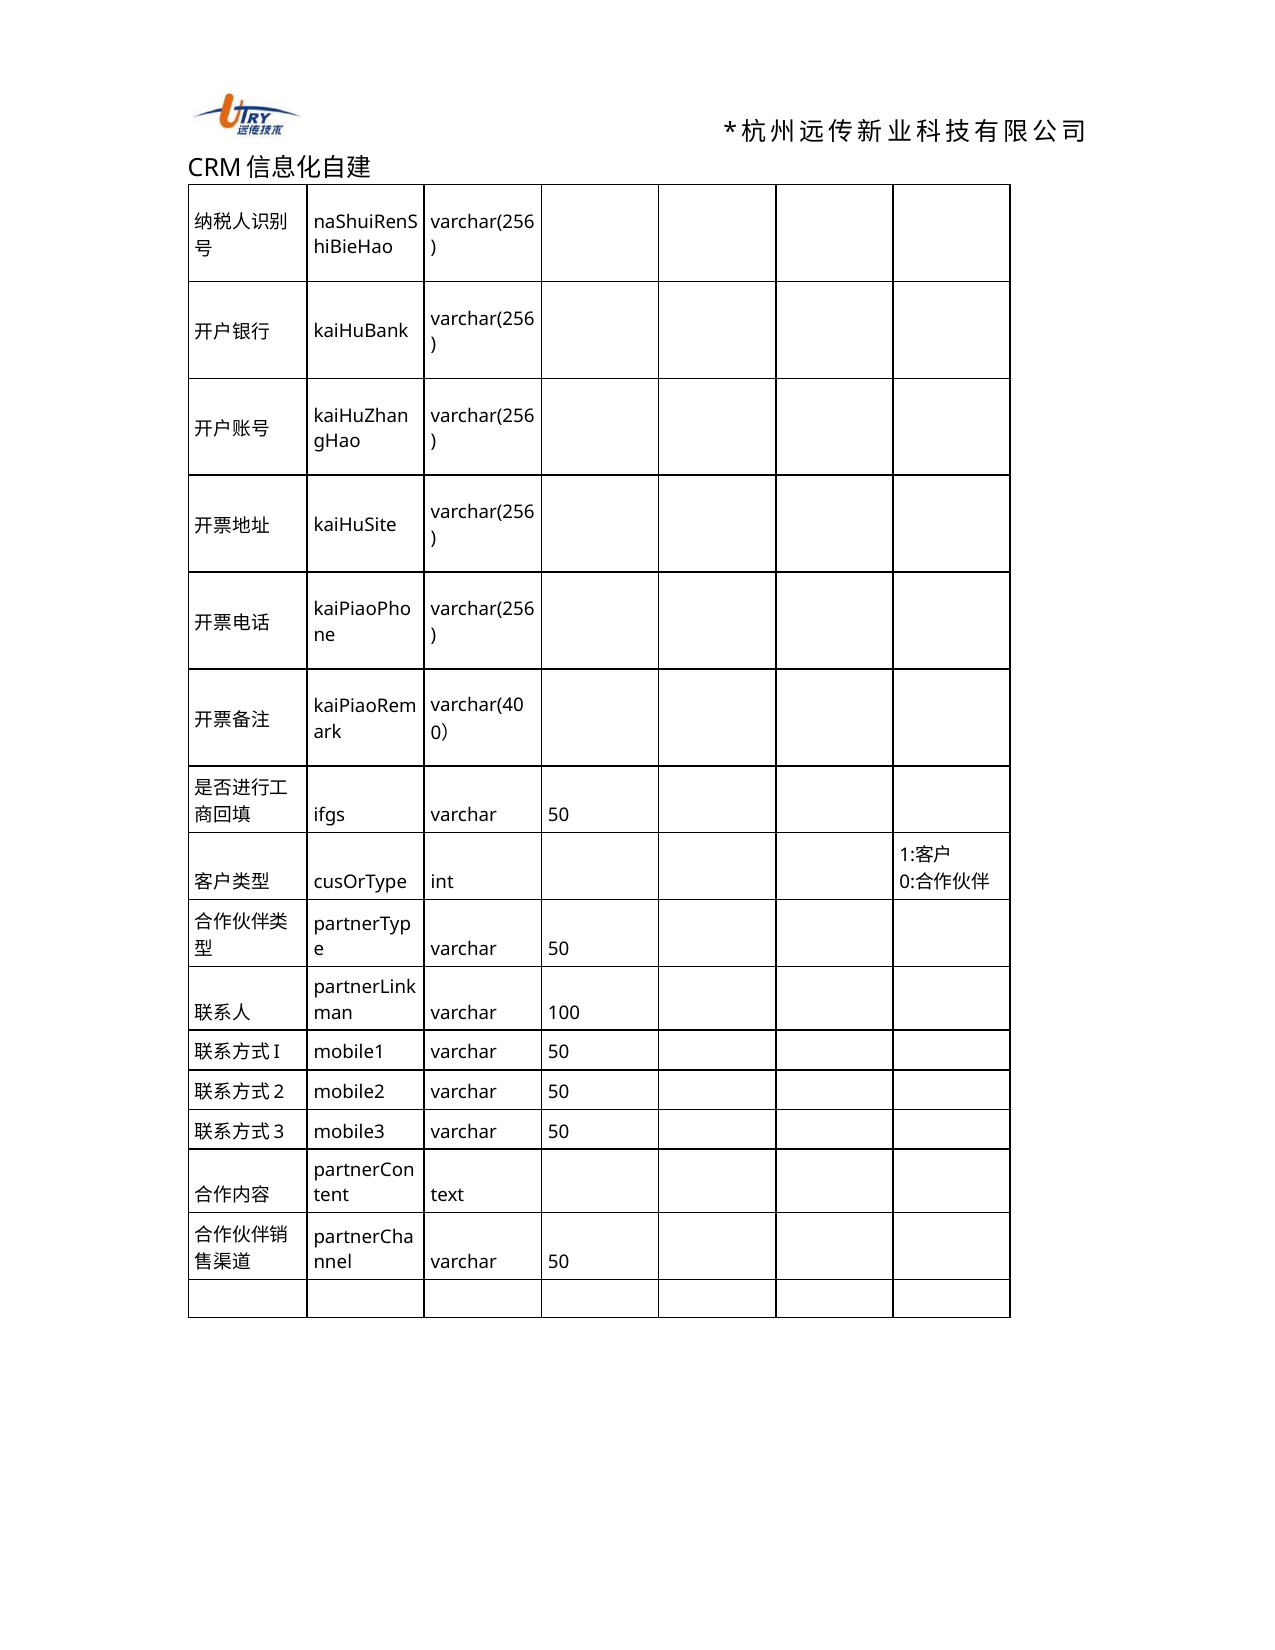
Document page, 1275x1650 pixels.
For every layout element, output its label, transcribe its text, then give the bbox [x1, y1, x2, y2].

table_cell 100 [542, 967, 658, 1029]
table_cell [659, 379, 775, 474]
table_cell [777, 1110, 892, 1148]
table_cell [308, 1280, 423, 1317]
table_cell [659, 833, 775, 899]
table_cell 是否进行工商回填 [189, 767, 306, 832]
table_cell mobile1 [308, 1031, 423, 1069]
table_cell [659, 967, 775, 1029]
table_cell [659, 1150, 775, 1212]
table_cell varchar(256) [425, 476, 541, 571]
table_cell [894, 1110, 1009, 1148]
table_cell [894, 573, 1009, 668]
table_cell [659, 1213, 775, 1279]
table_cell 联系方式2 [189, 1071, 306, 1108]
table_cell [894, 1031, 1009, 1069]
table_cell 1:客户 0:合作伙伴 [894, 833, 1009, 899]
table_cell [425, 1280, 541, 1317]
table_cell [189, 1280, 306, 1317]
table_cell 合作伙伴类型 [189, 900, 306, 966]
table_cell kaiPiaoRemark [308, 670, 423, 765]
table_cell [542, 282, 658, 377]
table_cell [659, 900, 775, 966]
table_cell varchar(256) [425, 573, 541, 668]
table_cell [777, 1031, 892, 1069]
table_cell [894, 1280, 1009, 1317]
table_cell [894, 900, 1009, 966]
table_cell int [425, 833, 541, 899]
table_cell varchar [425, 767, 541, 832]
table_cell [894, 1071, 1009, 1108]
table_cell 开票备注 [189, 670, 306, 765]
table_cell [894, 670, 1009, 765]
table_cell text [425, 1150, 541, 1212]
table_cell [777, 379, 892, 474]
table_cell [659, 573, 775, 668]
table_cell 50 [542, 1110, 658, 1148]
table_cell kaiHuBank [308, 282, 423, 377]
table_cell cusOrType [308, 833, 423, 899]
table_cell [777, 1213, 892, 1279]
table_cell varchar [425, 1110, 541, 1148]
table_cell ifgs [308, 767, 423, 832]
table_cell 50 [542, 1071, 658, 1108]
table_cell [777, 185, 892, 281]
table_cell [894, 767, 1009, 832]
table_cell varchar(400） [425, 670, 541, 765]
table_cell mobile3 [308, 1110, 423, 1148]
table_cell varchar [425, 967, 541, 1029]
table_cell partnerType [308, 900, 423, 966]
table_cell naShuiRenShiBieHao [308, 185, 423, 281]
table_cell varchar [425, 1031, 541, 1069]
table_cell partnerChannel [308, 1213, 423, 1279]
table_cell [777, 1150, 892, 1212]
table_cell [894, 967, 1009, 1029]
table_cell 开户银行 [189, 282, 306, 377]
table_cell varchar(256) [425, 282, 541, 377]
table_cell [659, 185, 775, 281]
table_cell mobile2 [308, 1071, 423, 1108]
table_cell kaiHuZhangHao [308, 379, 423, 474]
table_cell varchar [425, 1071, 541, 1108]
table_cell [542, 573, 658, 668]
table_cell [777, 282, 892, 377]
table_cell partnerContent [308, 1150, 423, 1212]
table_cell [659, 1280, 775, 1317]
table_cell varchar [425, 900, 541, 966]
table_cell 联系方式I [189, 1031, 306, 1069]
table_cell [659, 767, 775, 832]
table_cell [894, 1150, 1009, 1212]
table_cell partnerLinkman [308, 967, 423, 1029]
table_cell [542, 833, 658, 899]
table_cell [659, 1071, 775, 1108]
table_cell [894, 185, 1009, 281]
table_cell [542, 476, 658, 571]
table_cell [894, 379, 1009, 474]
table_cell kaiPiaoPhone [308, 573, 423, 668]
table_cell 50 [542, 1031, 658, 1069]
table_cell varchar(256) [425, 185, 541, 281]
table_cell varchar [425, 1213, 541, 1279]
table_cell 开票电话 [189, 573, 306, 668]
table_cell [659, 670, 775, 765]
table_cell 合作内容 [189, 1150, 306, 1212]
table_cell [777, 900, 892, 966]
table_cell [894, 1213, 1009, 1279]
table_cell 联系方式3 [189, 1110, 306, 1148]
table_cell [542, 670, 658, 765]
table_cell [542, 1150, 658, 1212]
table_cell [777, 967, 892, 1029]
table_cell 联系人 [189, 967, 306, 1029]
table_cell [894, 476, 1009, 571]
table_cell [777, 1280, 892, 1317]
table_cell 50 [542, 767, 658, 832]
table_cell [659, 476, 775, 571]
table_cell [659, 282, 775, 377]
table_cell [777, 833, 892, 899]
table_cell [542, 1280, 658, 1317]
table_cell [777, 767, 892, 832]
table_cell 开户账号 [189, 379, 306, 474]
table_cell 50 [542, 900, 658, 966]
table_cell [894, 282, 1009, 377]
table_cell 50 [542, 1213, 658, 1279]
table_cell kaiHuSite [308, 476, 423, 571]
table_cell 纳税人识别号 [189, 185, 306, 281]
table_cell [659, 1110, 775, 1148]
table_cell 合作伙伴销售渠道 [189, 1213, 306, 1279]
table_cell varchar(256) [425, 379, 541, 474]
table_cell 客户类型 [189, 833, 306, 899]
table_cell [542, 185, 658, 281]
table_cell [777, 476, 892, 571]
table_cell [777, 573, 892, 668]
table_cell [659, 1031, 775, 1069]
table_cell [777, 1071, 892, 1108]
picture [187, 88, 307, 141]
table_cell 开票地址 [189, 476, 306, 571]
table_cell [777, 670, 892, 765]
table_cell [542, 379, 658, 474]
